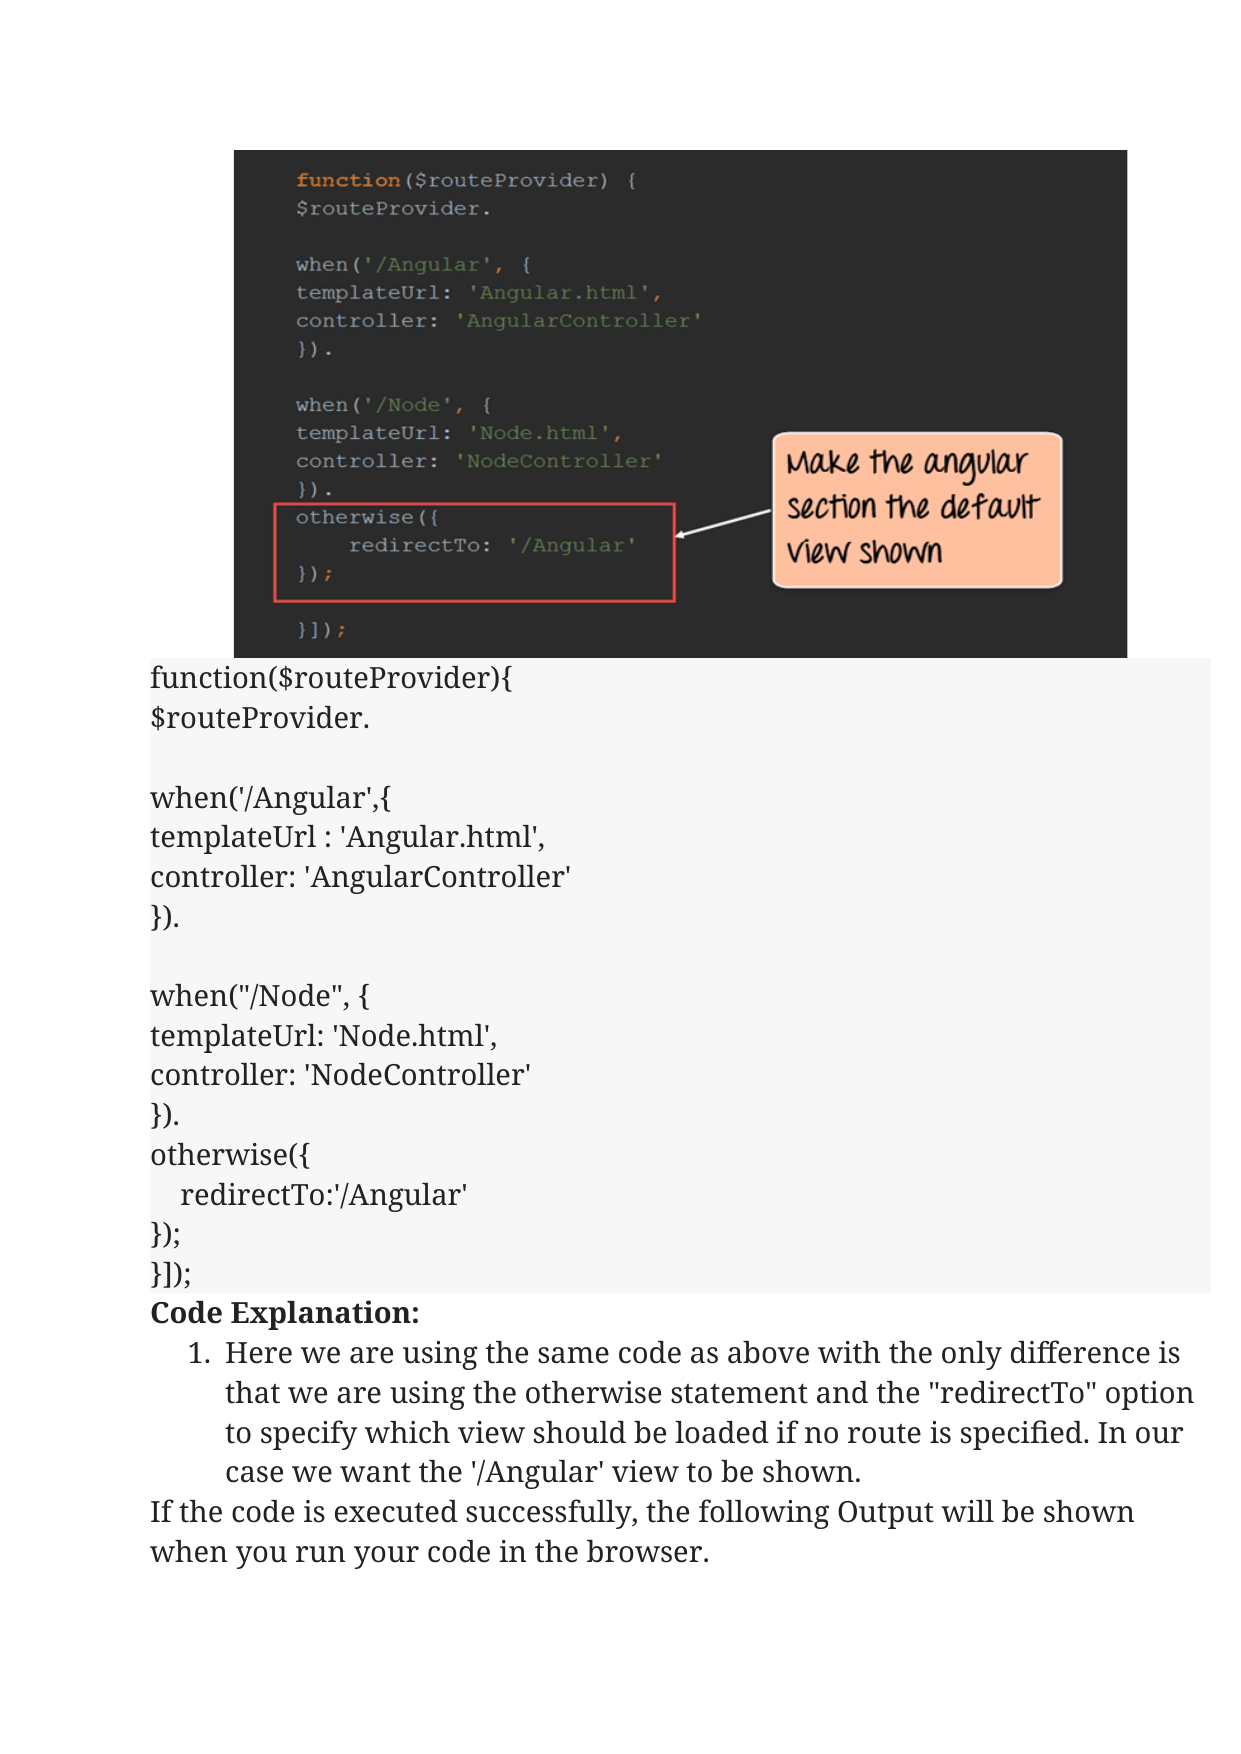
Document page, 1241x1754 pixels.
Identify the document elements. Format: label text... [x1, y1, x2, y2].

list Here we are using the same code as above with the only difference is that we are using the otherwise statement and the "redirectTo" option to specify which view should be loaded if no route is specified. In our case we want the '/Angular' view to be shown. [187, 1332, 1211, 1491]
text }). [150, 896, 1211, 936]
text }); [150, 1213, 1211, 1253]
picture [233, 150, 1128, 658]
text redirectTo:'/Angular' [150, 1174, 1211, 1213]
text controller: 'NodeController' [150, 1055, 1211, 1094]
text controller: 'AngularController' [150, 856, 1211, 896]
text Code Explanation: [150, 1293, 1211, 1332]
text templateUrl: 'Node.html', [150, 1015, 1211, 1055]
text If the code is executed successfully, the following Output will be shown when you run your code in the browser. [150, 1491, 1211, 1571]
text $routeProvider. [150, 697, 1211, 737]
text }). [150, 1094, 1211, 1134]
text when("/Node", { [150, 975, 1211, 1015]
text when('/Angular',{ [150, 777, 1211, 817]
text function($routeProvider){ [150, 658, 1211, 697]
text otherwise({ [150, 1134, 1211, 1174]
text templateUrl : 'Angular.html', [150, 817, 1211, 856]
text }]); [150, 1253, 1211, 1293]
